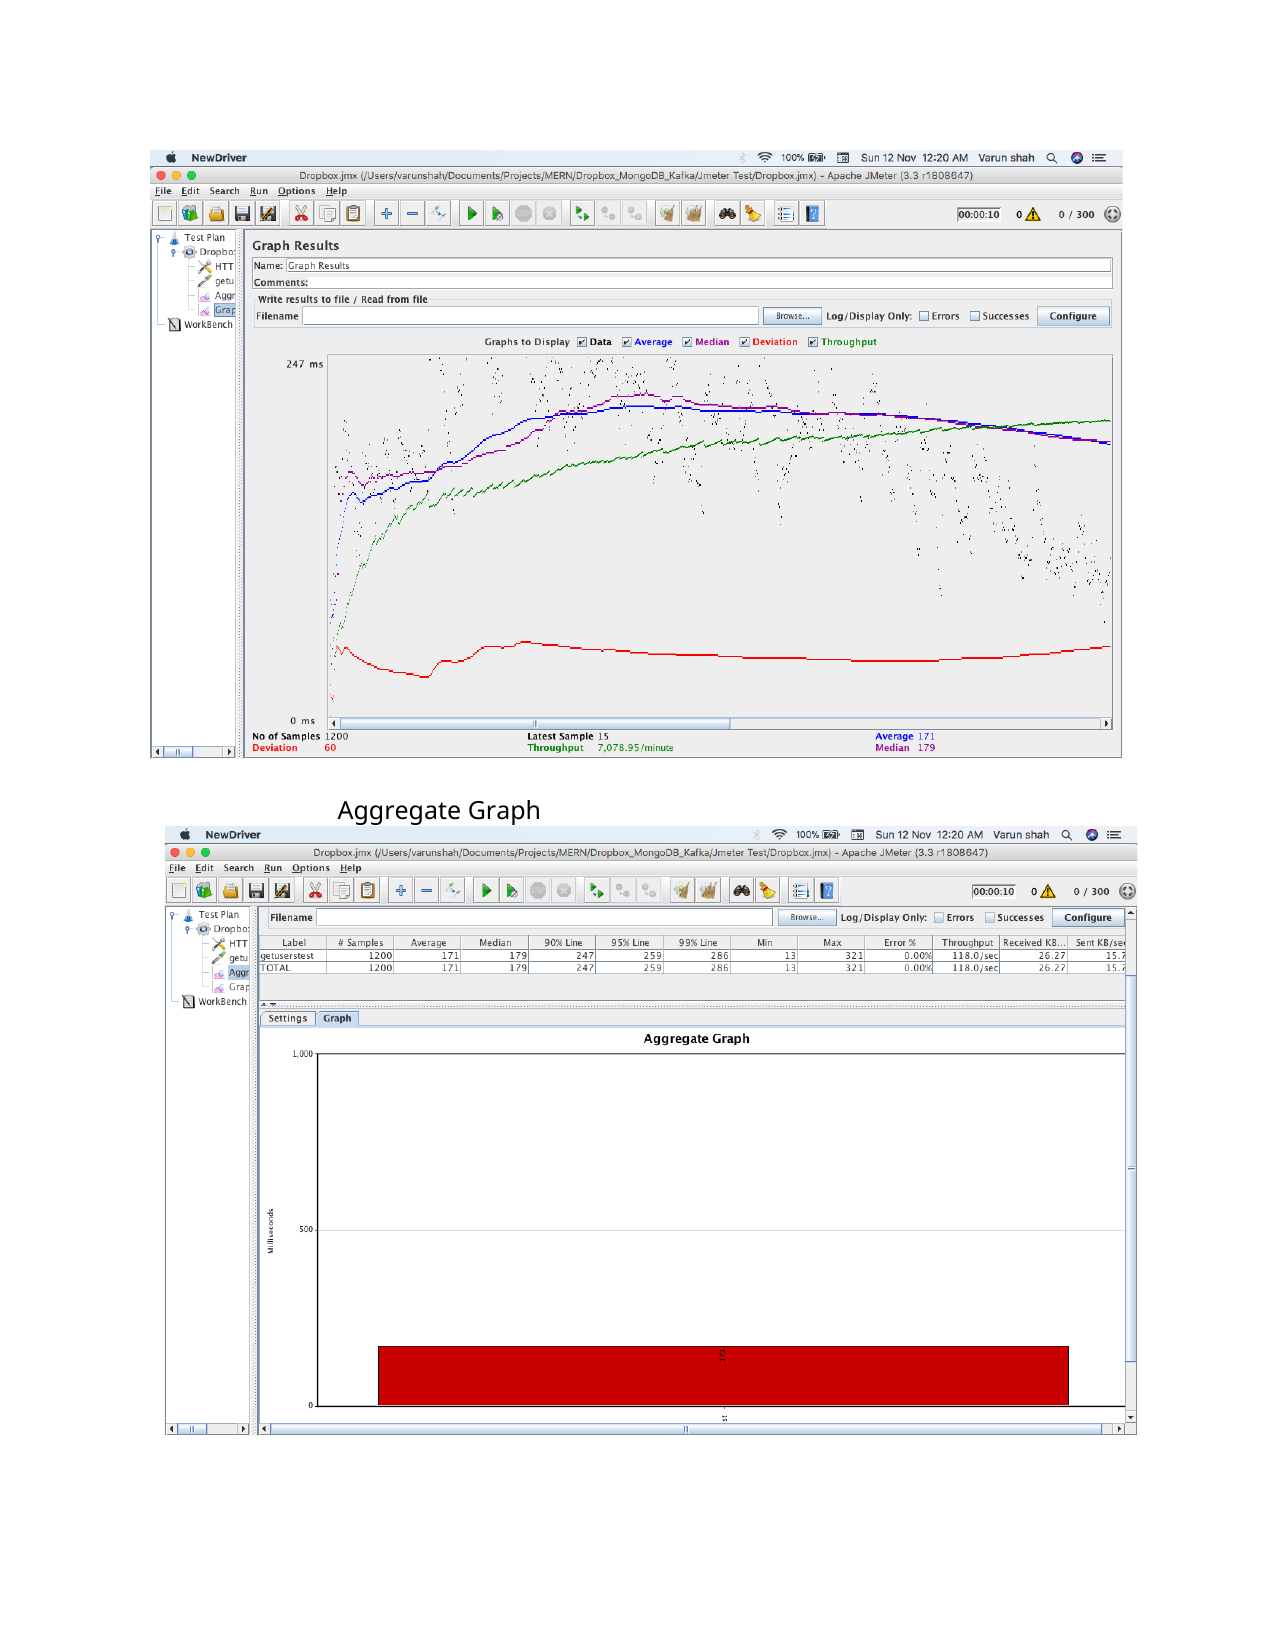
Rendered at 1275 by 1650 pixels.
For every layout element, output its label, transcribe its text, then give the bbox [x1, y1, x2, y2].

picture [164, 826, 1138, 1436]
picture [150, 150, 1123, 759]
list Aggregate Graph [337, 793, 1125, 826]
